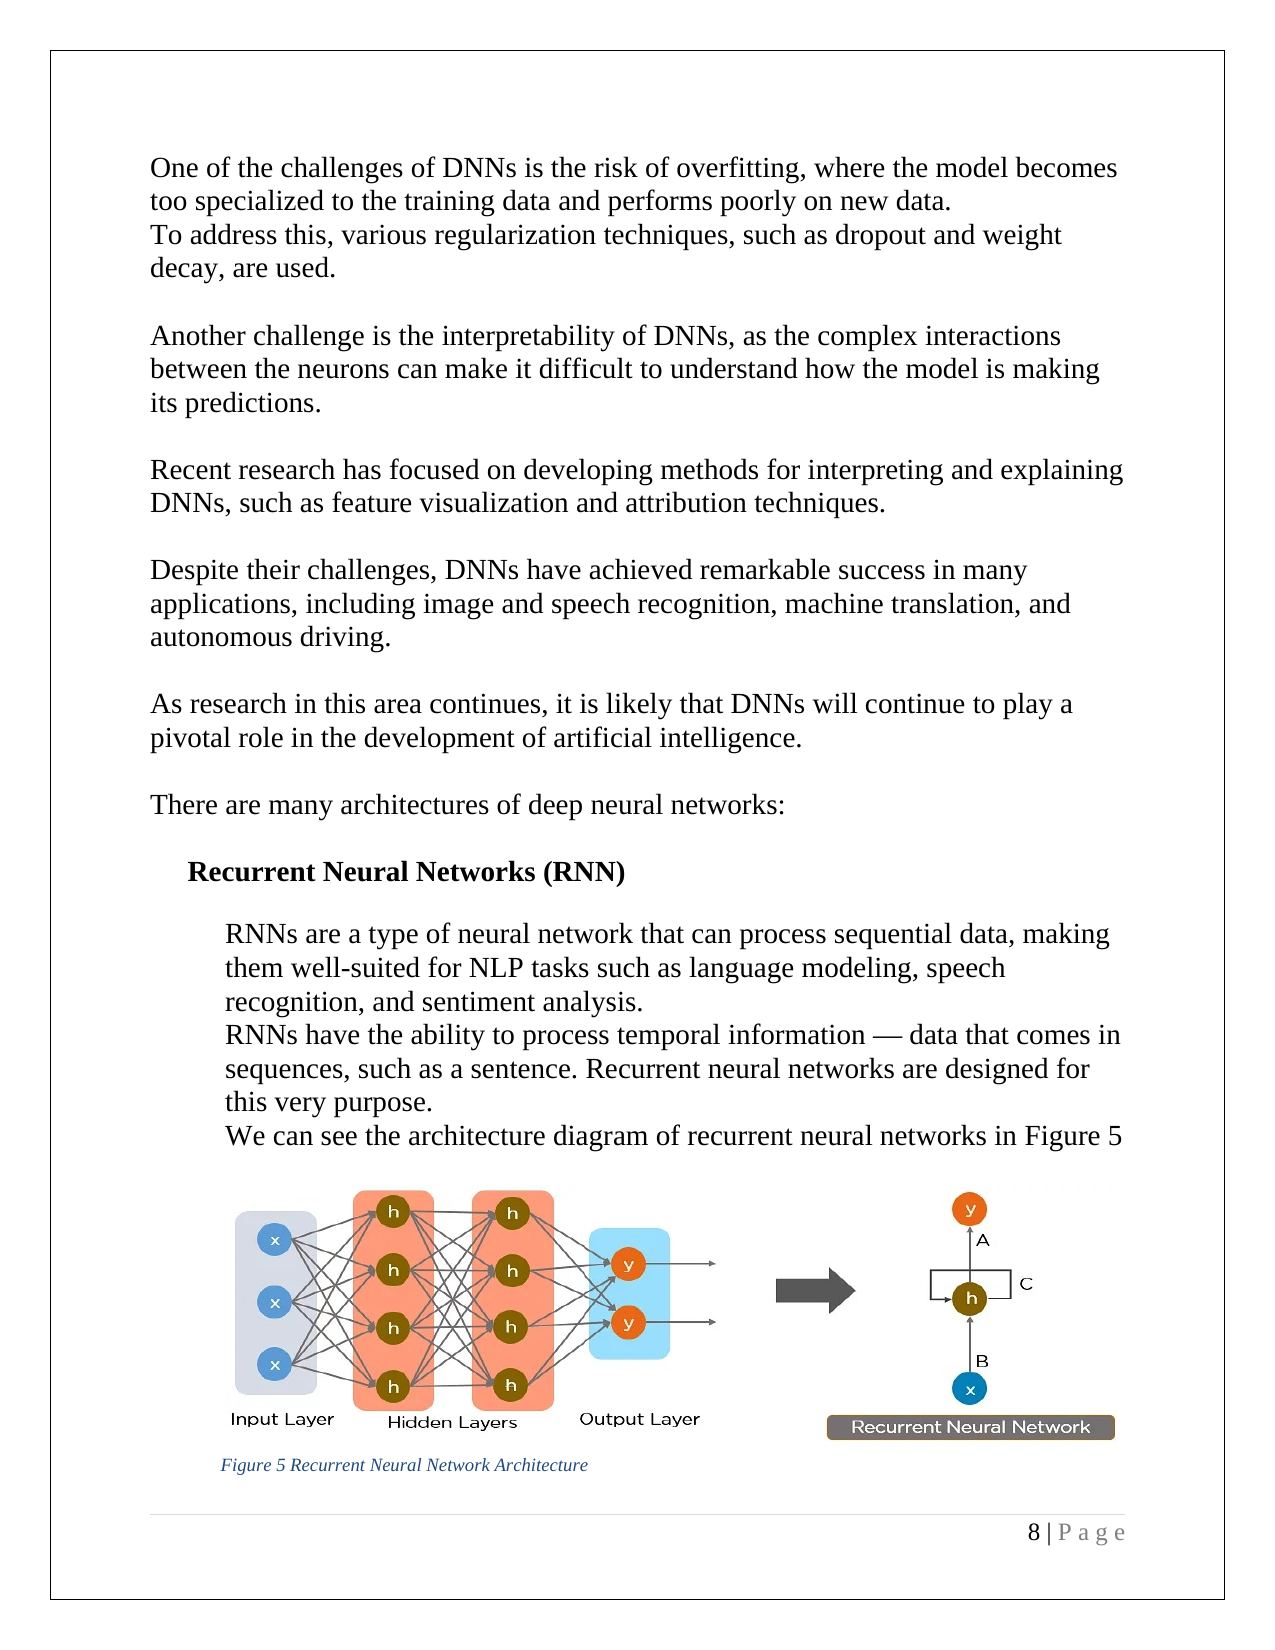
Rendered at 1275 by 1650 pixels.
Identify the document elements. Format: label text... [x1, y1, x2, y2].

text Despite their challenges, DNNs have achieved remarkable success in many applications, including image and speech recognition, machine translation, and autonomous driving. [150, 552, 1125, 653]
text We can see the architecture diagram of recurrent neural networks in Figure 5 [225, 1118, 1125, 1151]
text Recurrent Neural Networks (RNN) [187, 854, 1125, 888]
text One of the challenges of DNNs is the risk of overfitting, where the model becomes too specialized to the training data and performs poorly on new data. [150, 150, 1125, 217]
text There are many architectures of deep neural networks: [150, 787, 1125, 821]
text RNNs are a type of neural network that can process sequential data, making them well-suited for NLP tasks such as language modeling, speech recognition, and sentiment analysis. [225, 917, 1125, 1017]
text As research in this area continues, it is likely that DNNs will continue to play a pivotal role in the development of artificial intelligence. [150, 687, 1125, 754]
picture [225, 1185, 1124, 1454]
text To address this, various regularization techniques, such as dropout and weight decay, are used. [150, 217, 1125, 284]
text RNNs have the ability to process temporal information — data that comes in sequences, such as a sentence. Recurrent neural networks are designed for this very purpose. [225, 1017, 1125, 1118]
text Recent research has focused on developing methods for interpreting and explaining DNNs, such as feature visualization and attribution techniques. [150, 452, 1125, 519]
text Another challenge is the interpretability of DNNs, as the complex interactions between the neurons can make it difficult to understand how the model is making its predictions. [150, 318, 1125, 418]
